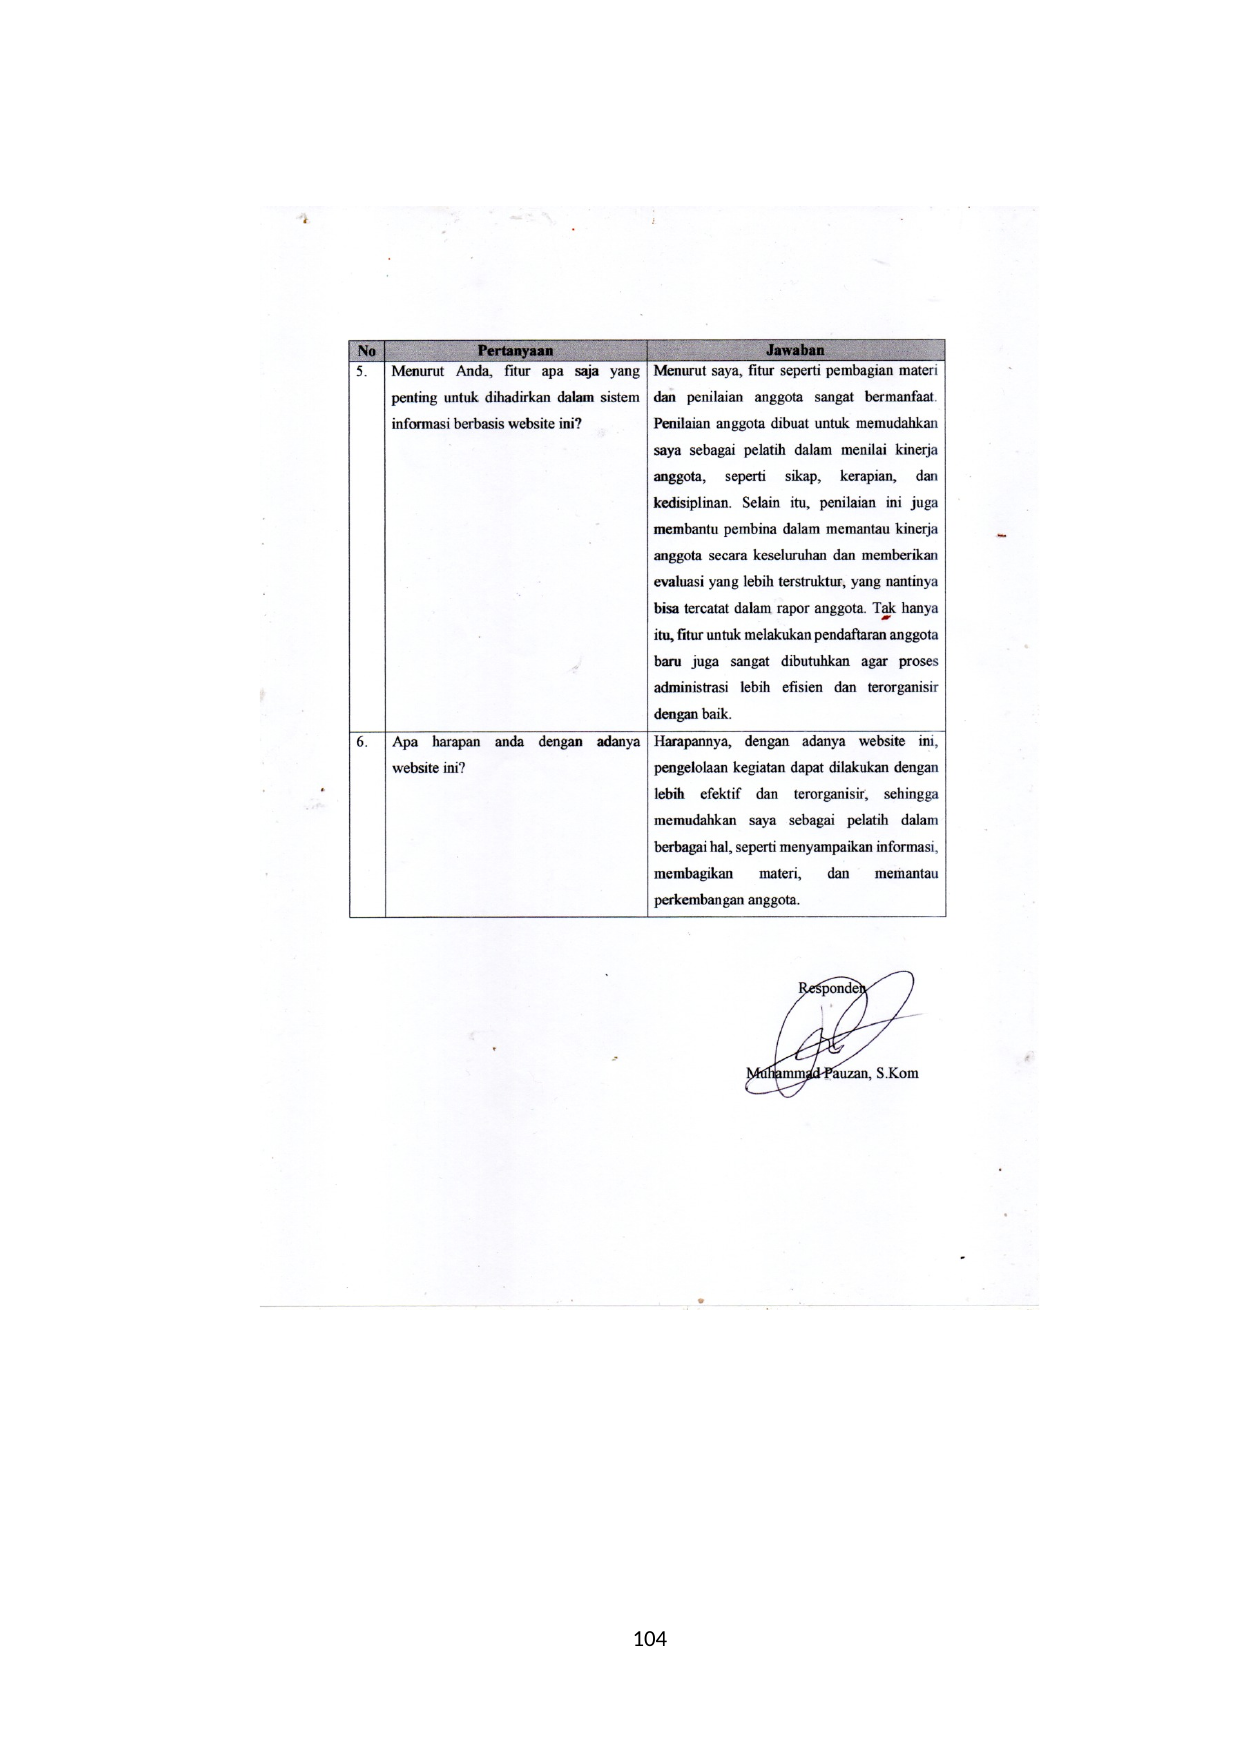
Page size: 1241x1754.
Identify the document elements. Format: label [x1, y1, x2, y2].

picture [259, 206, 1040, 1310]
